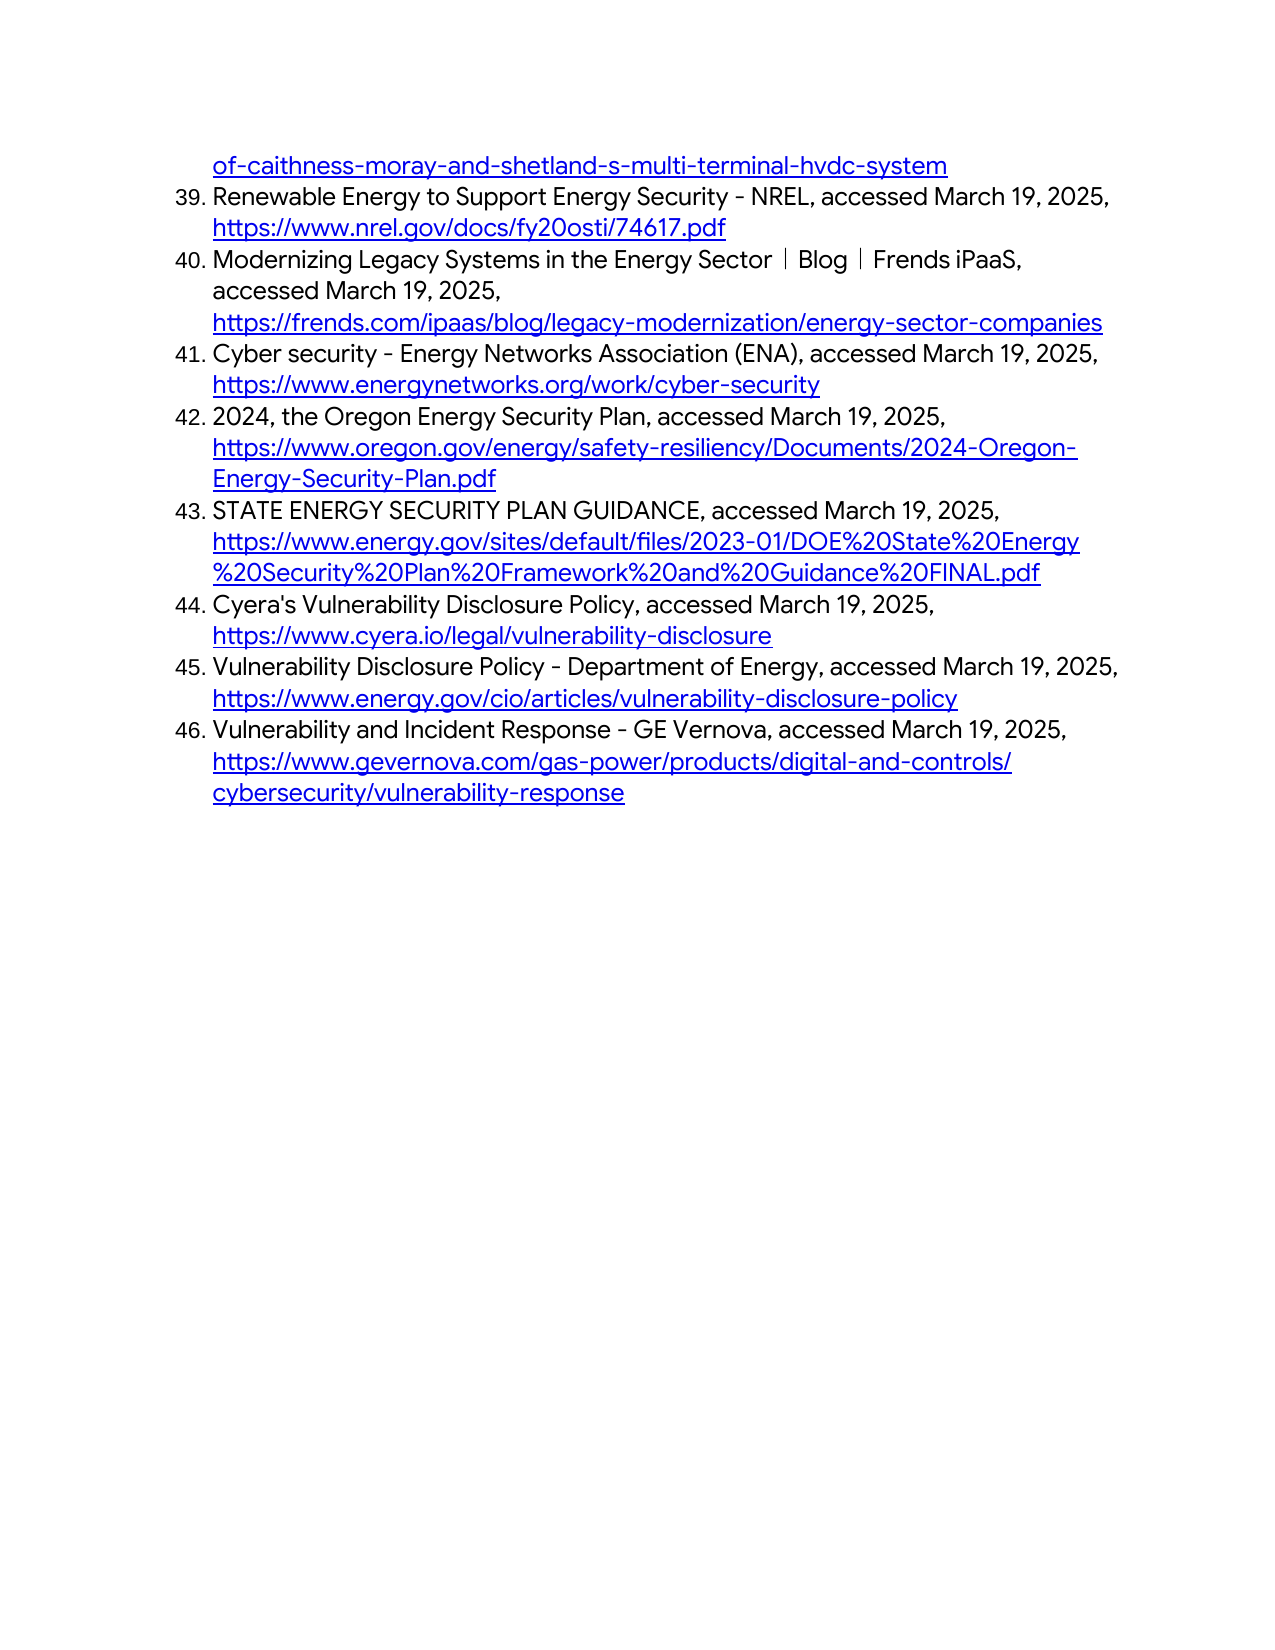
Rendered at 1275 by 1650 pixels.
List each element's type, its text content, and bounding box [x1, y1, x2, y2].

list Modernizing Legacy Systems in the Energy Sector︱Blog︱Frends iPaaS, accessed March 19, 2025, https://frends.com/ipaas/blog/legacy-modernization/energy-sector-companies [175, 244, 1125, 338]
list Renewable Energy to Support Energy Security - NREL, accessed March 19, 2025, https://www.nrel.gov/docs/fy20osti/74617.pdf [175, 181, 1125, 244]
list STATE ENERGY SECURITY PLAN GUIDANCE, accessed March 19, 2025, https://www.energy.gov/sites/default/files/2023-01/DOE%20State%20Energy%20Security%20Plan%20Framework%20and%20Guidance%20FINAL.pdf [175, 495, 1125, 589]
list 2024, the Oregon Energy Security Plan, accessed March 19, 2025, https://www.oregon.gov/energy/safety-resiliency/Documents/2024-Oregon-Energy-Security-Plan.pdf [175, 401, 1125, 495]
list Vulnerability and Incident Response - GE Vernova, accessed March 19, 2025, https://www.gevernova.com/gas-power/products/digital-and-controls/cybersecurity/vulnerability-response [175, 714, 1125, 808]
list Vulnerability Disclosure Policy - Department of Energy, accessed March 19, 2025, https://www.energy.gov/cio/articles/vulnerability-disclosure-policy [175, 652, 1125, 714]
list Cyber security - Energy Networks Association (ENA), accessed March 19, 2025, https://www.energynetworks.org/work/cyber-security [175, 338, 1125, 401]
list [175, 150, 1125, 181]
list Cyera's Vulnerability Disclosure Policy, accessed March 19, 2025, https://www.cyera.io/legal/vulnerability-disclosure [175, 589, 1125, 652]
